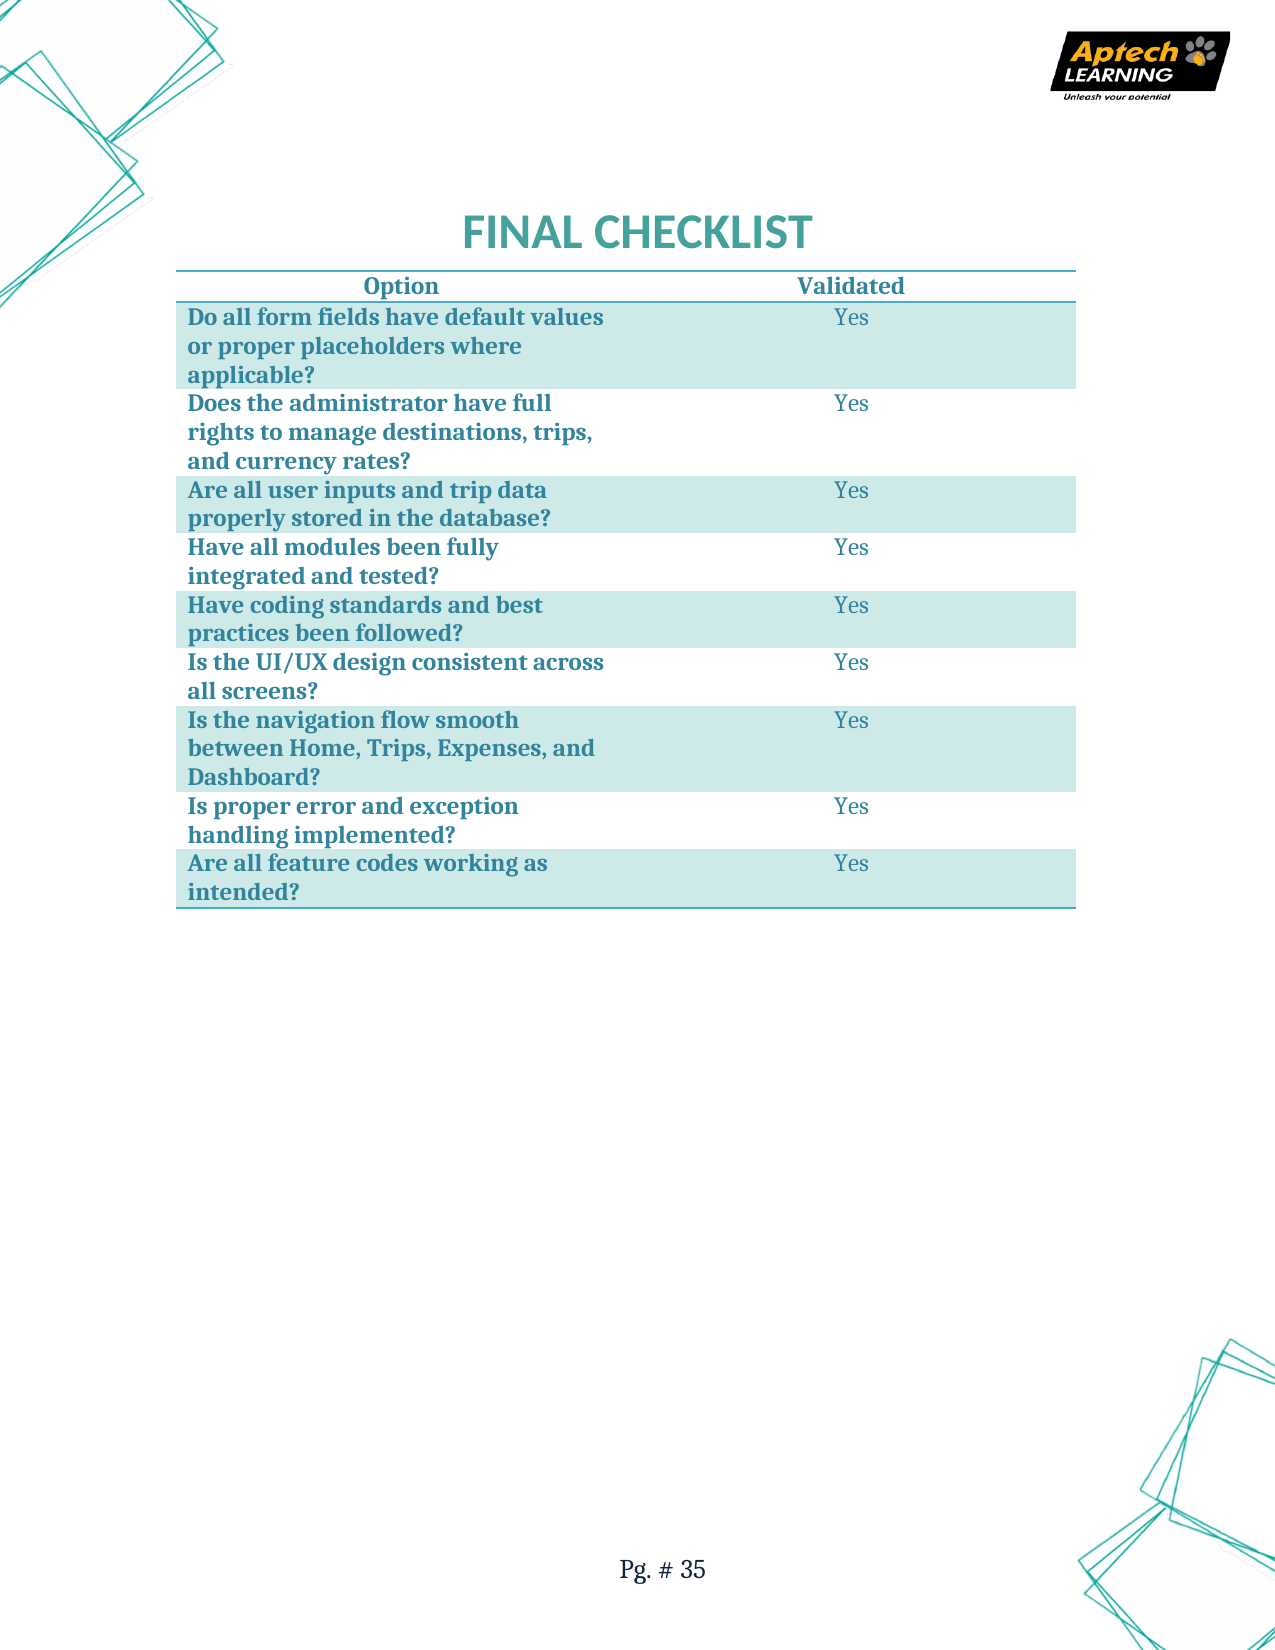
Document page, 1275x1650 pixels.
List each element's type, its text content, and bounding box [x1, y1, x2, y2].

table_cell Yes [626, 389, 1076, 476]
table_cell Do all form fields have default values or proper placeholders where applicable? [176, 303, 626, 389]
table_header Option [176, 272, 626, 301]
table_cell Yes [626, 849, 1076, 907]
subtitle FINAL CHECKLIST [187, 200, 1087, 261]
table_cell Yes [626, 303, 1076, 389]
table_cell Yes [626, 591, 1076, 648]
table_cell Are all feature codes working as intended? [176, 849, 626, 907]
table_cell Are all user inputs and trip data properly stored in the database? [176, 476, 626, 533]
table_cell Does the administrator have full rights to manage destinations, trips, and currency rates? [176, 389, 626, 476]
table_cell Have all modules been fully integrated and tested? [176, 533, 626, 591]
table_cell Yes [626, 706, 1076, 792]
picture [1048, 30, 1230, 100]
table_cell Yes [626, 533, 1076, 591]
table_header Validated [626, 272, 1076, 301]
table_cell Yes [626, 792, 1076, 849]
table_cell Is the UI/UX design consistent across all screens? [176, 648, 626, 706]
table_cell Is the navigation flow smooth between Home, Trips, Expenses, and Dashboard? [176, 706, 626, 792]
table_cell Have coding standards and best practices been followed? [176, 591, 626, 648]
picture [0, 0, 246, 344]
table_cell Yes [626, 648, 1076, 706]
picture [940, 1169, 1275, 1650]
table_cell Yes [626, 476, 1076, 533]
table_cell Is proper error and exception handling implemented? [176, 792, 626, 849]
